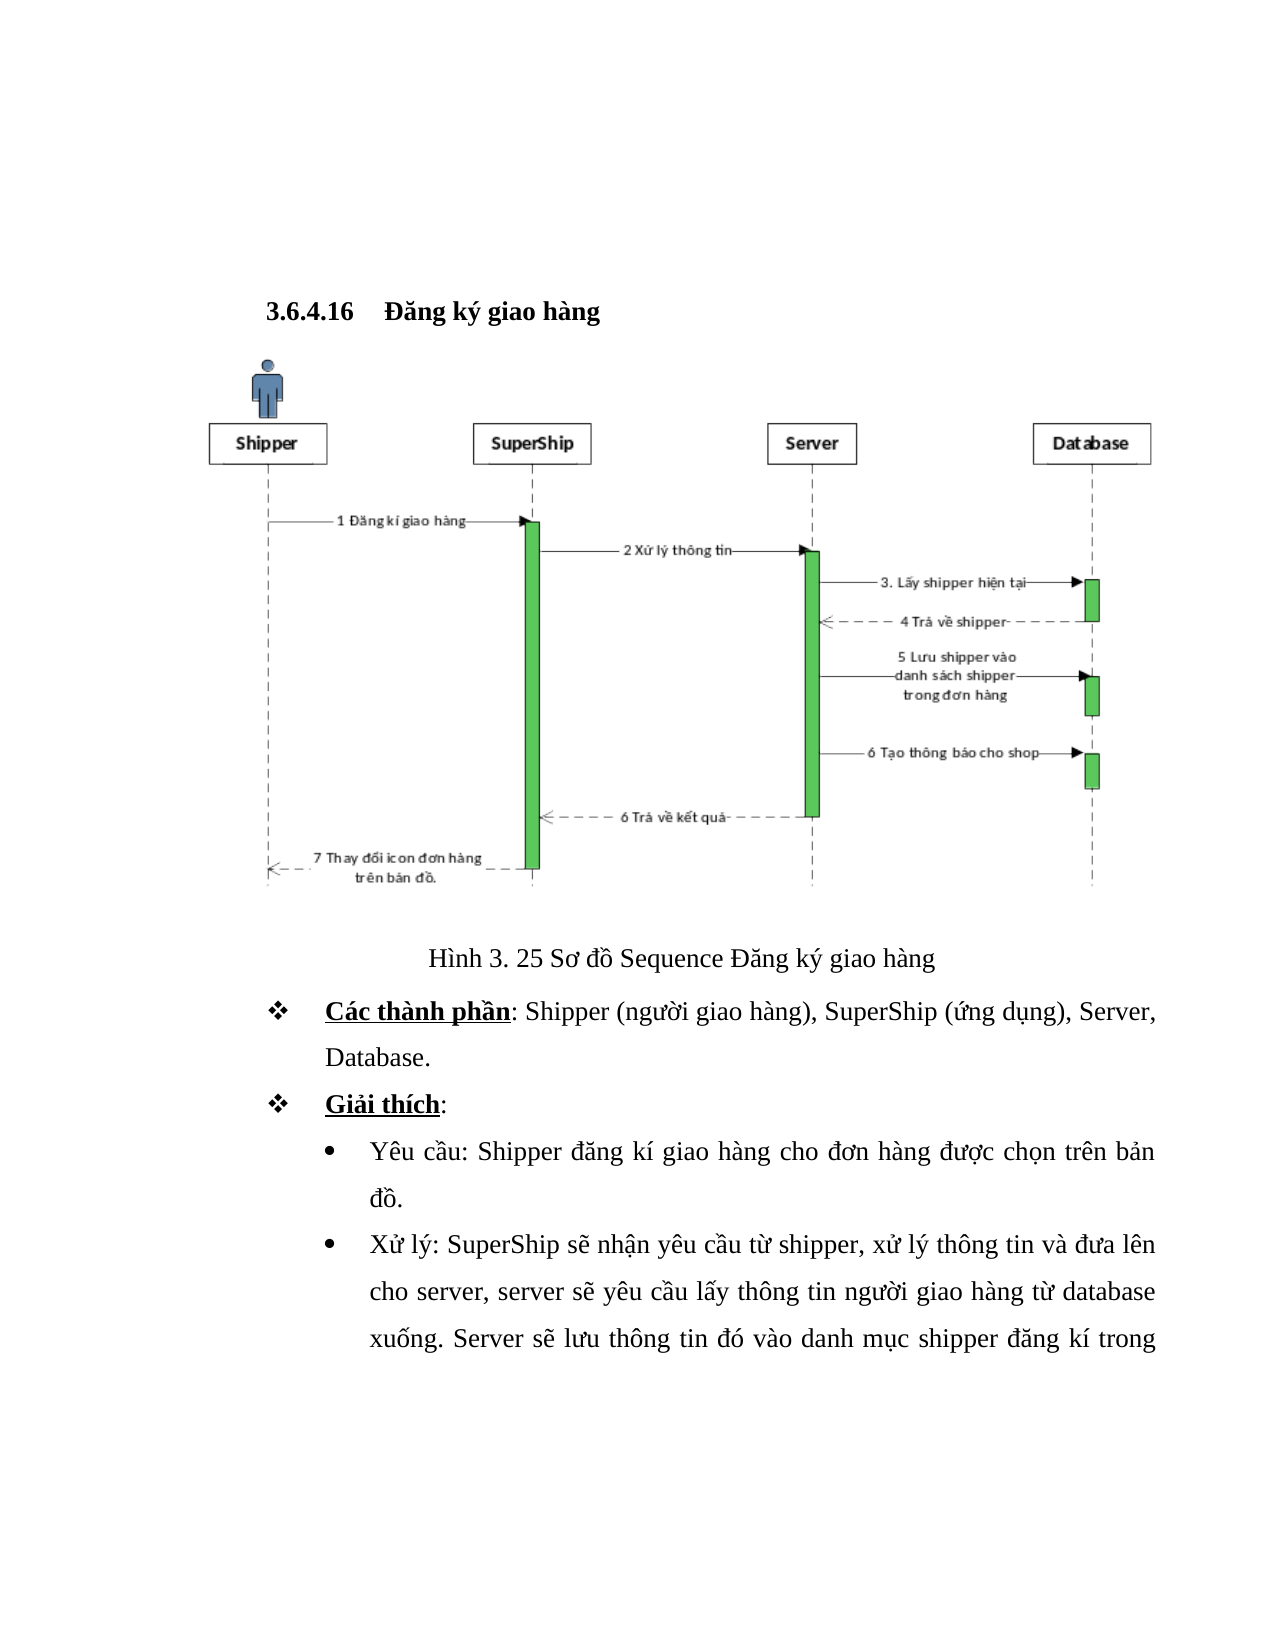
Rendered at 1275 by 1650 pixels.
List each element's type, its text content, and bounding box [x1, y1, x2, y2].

list Giải thích: [266, 1088, 1157, 1119]
list Đăng ký giao hàng [266, 296, 1157, 327]
list Yêu cầu: Shipper đăng kí giao hàng cho đơn hàng được chọn trên bản đồ. [325, 1135, 1157, 1213]
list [325, 1228, 1157, 1353]
list Các thành phần: Shipper (người giao hàng), SuperShip (ứng dụng), Server, Database. [266, 994, 1157, 1072]
text Hình 3. 25 Sơ đồ Sequence Đăng ký giao hàng [207, 943, 1157, 974]
